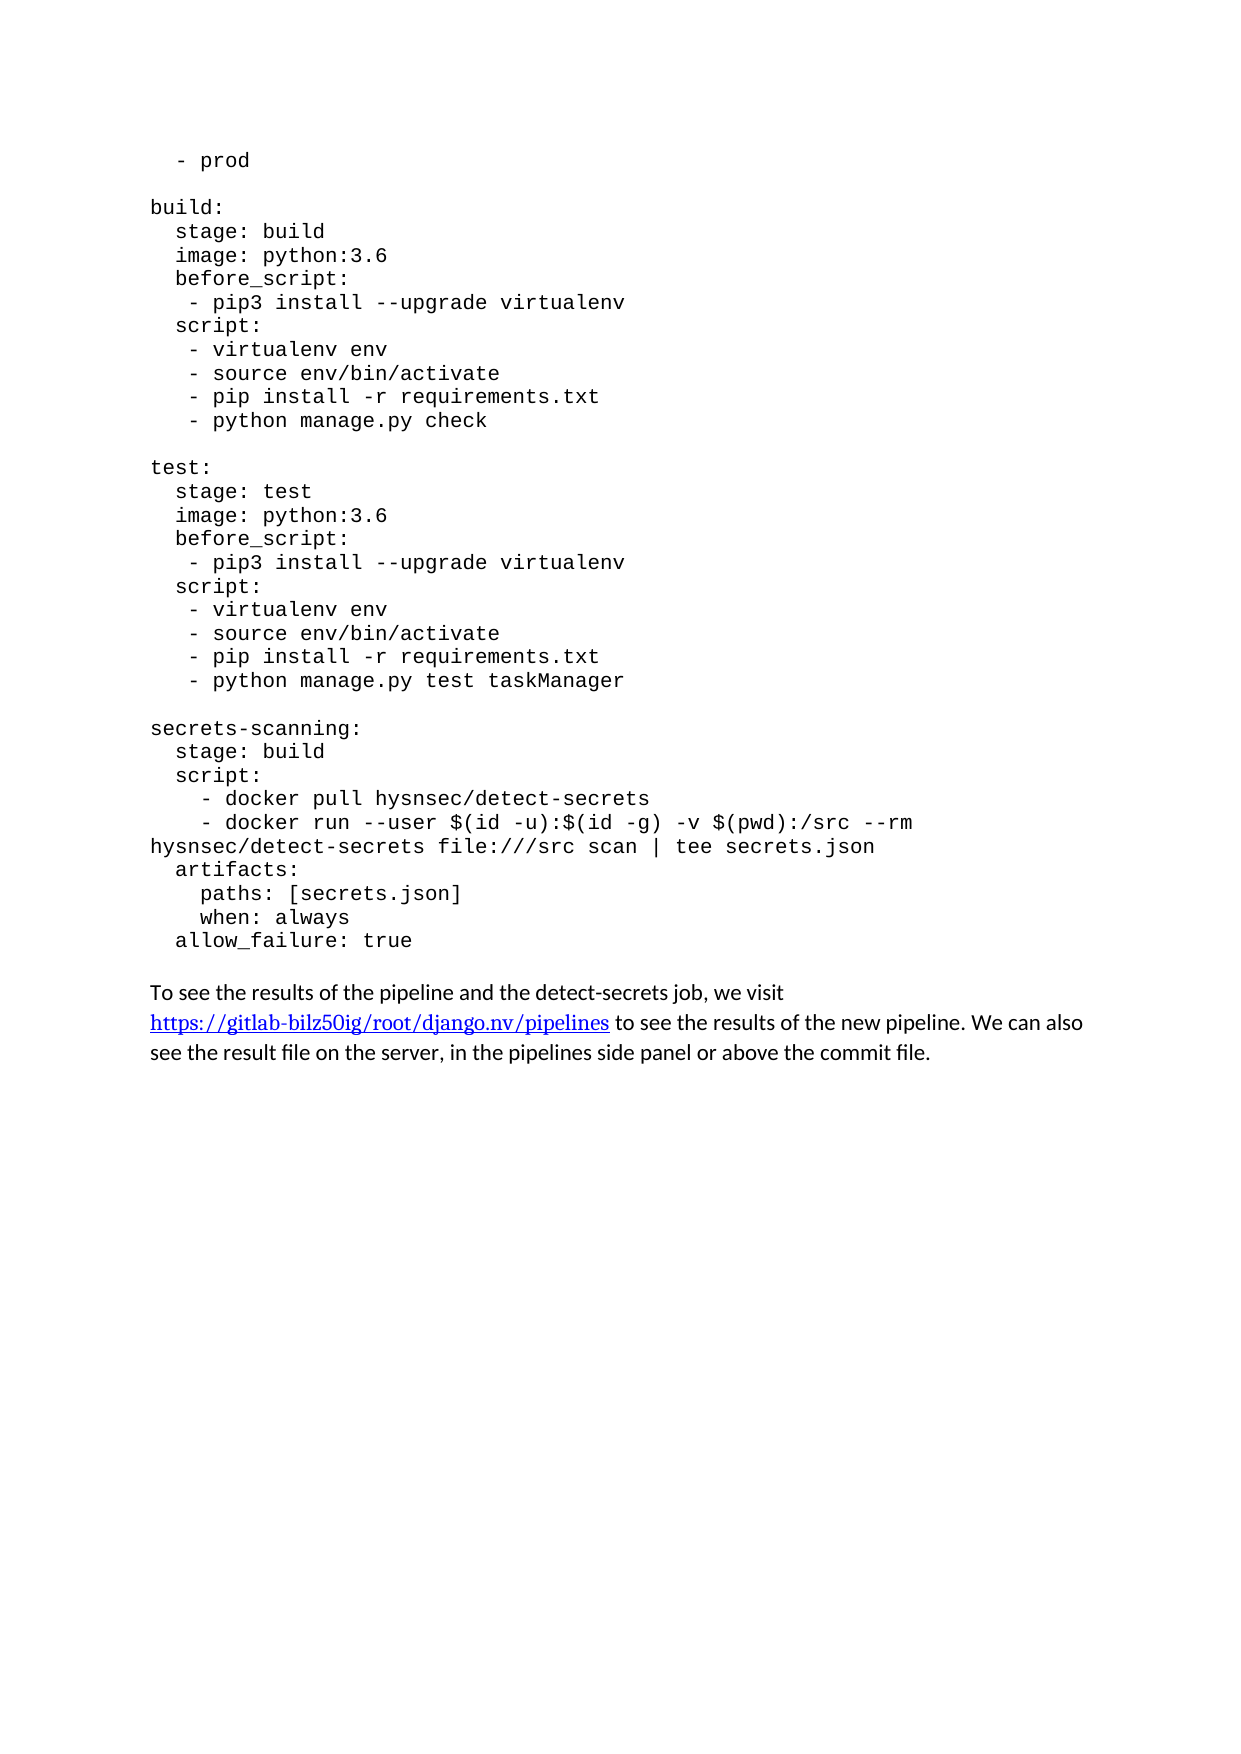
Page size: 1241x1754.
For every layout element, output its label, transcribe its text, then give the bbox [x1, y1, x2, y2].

text script: [150, 316, 1090, 339]
text - docker run --user $(id -u):$(id -g) -v $(pwd):/src --rm hysnsec/detect-secrets file:///src scan | tee secrets.json [150, 812, 1090, 859]
text stage: build [150, 741, 1090, 765]
text - pip install -r requirements.txt [150, 647, 1090, 670]
text stage: build [150, 221, 1090, 244]
text secrets-scanning: [150, 717, 1090, 741]
text - pip install -r requirements.txt [150, 386, 1090, 410]
text To see the results of the pipeline and the detect-secrets job, we visit https://gitlab-bilz50ig/root/django.nv/pipelines to see the results of the new pipeline. We can also see the result file on the server, in the pipelines side panel or above the commit file. [150, 978, 1090, 1066]
text script: [150, 576, 1090, 599]
text paths: [secrets.json] [150, 883, 1090, 907]
text - python manage.py test taskManager [150, 670, 1090, 694]
text before_script: [150, 268, 1090, 292]
text - prod [150, 150, 1090, 174]
text before_script: [150, 528, 1090, 552]
text image: python:3.6 [150, 244, 1090, 268]
text allow_failure: true [150, 930, 1090, 954]
text when: always [150, 907, 1090, 930]
text - virtualenv env [150, 599, 1090, 623]
text build: [150, 197, 1090, 221]
text image: python:3.6 [150, 505, 1090, 528]
text - python manage.py check [150, 410, 1090, 434]
text - pip3 install --upgrade virtualenv [150, 552, 1090, 576]
text stage: test [150, 481, 1090, 505]
text test: [150, 457, 1090, 481]
text - pip3 install --upgrade virtualenv [150, 292, 1090, 316]
text artifacts: [150, 859, 1090, 883]
text script: [150, 765, 1090, 788]
text - source env/bin/activate [150, 363, 1090, 386]
text - virtualenv env [150, 339, 1090, 363]
text - docker pull hysnsec/detect-secrets [150, 788, 1090, 812]
text - source env/bin/activate [150, 623, 1090, 647]
